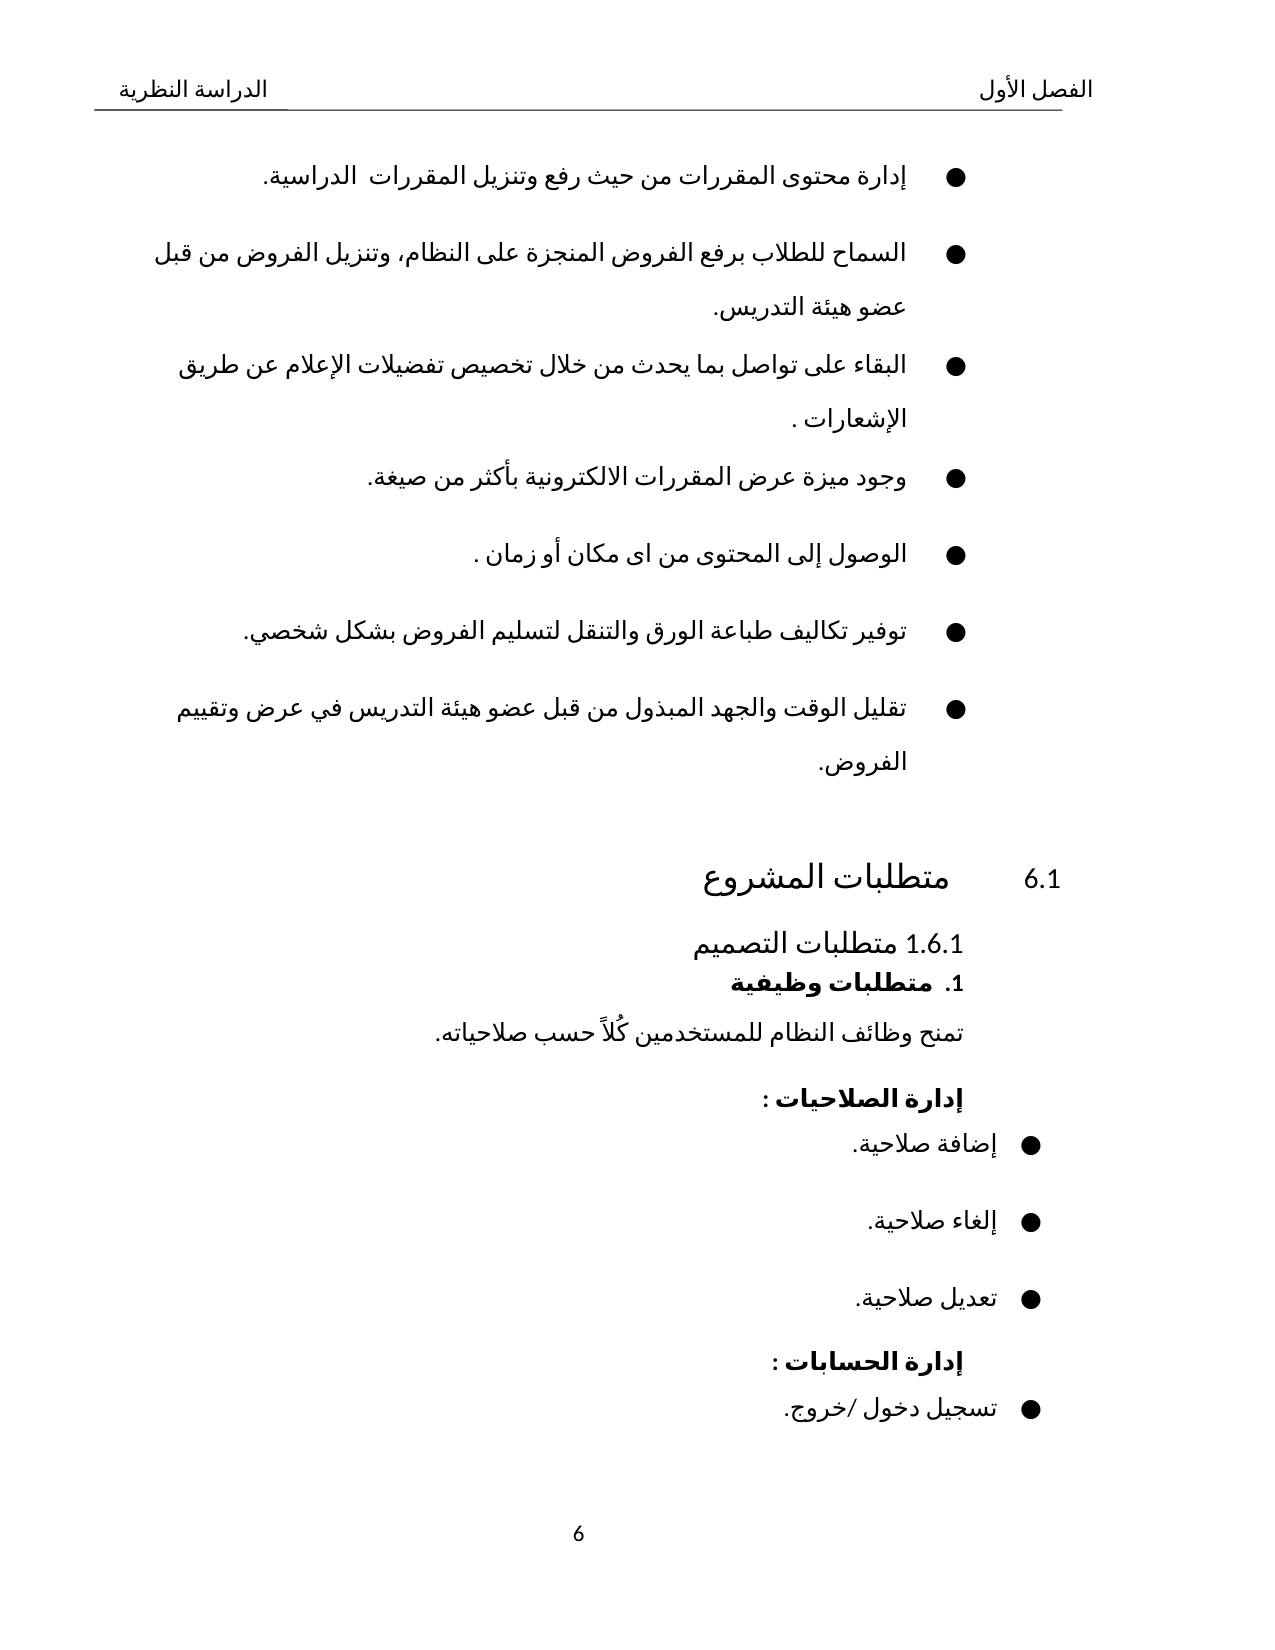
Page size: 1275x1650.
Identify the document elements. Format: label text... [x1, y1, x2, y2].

list توفير تكاليف طباعة الورق والتنقل لتسليم الفروض بشكل شخصي. [118, 603, 945, 654]
list إلغاء صلاحية. [118, 1193, 1020, 1244]
text إدارة الصلاحيات : [118, 1083, 964, 1113]
list تعديل صلاحية. [118, 1269, 1020, 1321]
list وجود ميزة عرض المقررات الالكترونية بأكثر من صيغة. [118, 449, 945, 500]
list البقاء على تواصل بما يحدث من خلال تخصيص تفضيلات الإعلام عن طريق الإشعارات . [118, 337, 945, 434]
subtitle 1.6.1 متطلبات التصميم [118, 925, 964, 960]
text إدارة الحسابات : [118, 1346, 964, 1377]
list إضافة صلاحية. [118, 1116, 1020, 1167]
subtitle متطلبات المشروع [118, 856, 1024, 897]
list تسجيل دخول /خروج. [118, 1379, 1020, 1431]
list الوصول إلى المحتوى من اى مكان أو زمان . [118, 526, 945, 577]
list تقليل الوقت والجهد المبذول من قبل عضو هيئة التدريس في عرض وتقييم الفروض. [118, 679, 945, 776]
list السماح للطلاب برفع الفروض المنجزة على النظام، وتنزيل الفروض من قبل عضو هيئة التدريس. [118, 224, 945, 321]
list إدارة محتوى المقررات من حيث رفع وتنزيل المقررات الدراسية. [118, 148, 945, 199]
text تمنح وظائف النظام للمستخدمين كُلاً حسب صلاحياته. [118, 1017, 964, 1047]
list 1. متطلبات وظيفية [118, 967, 964, 998]
